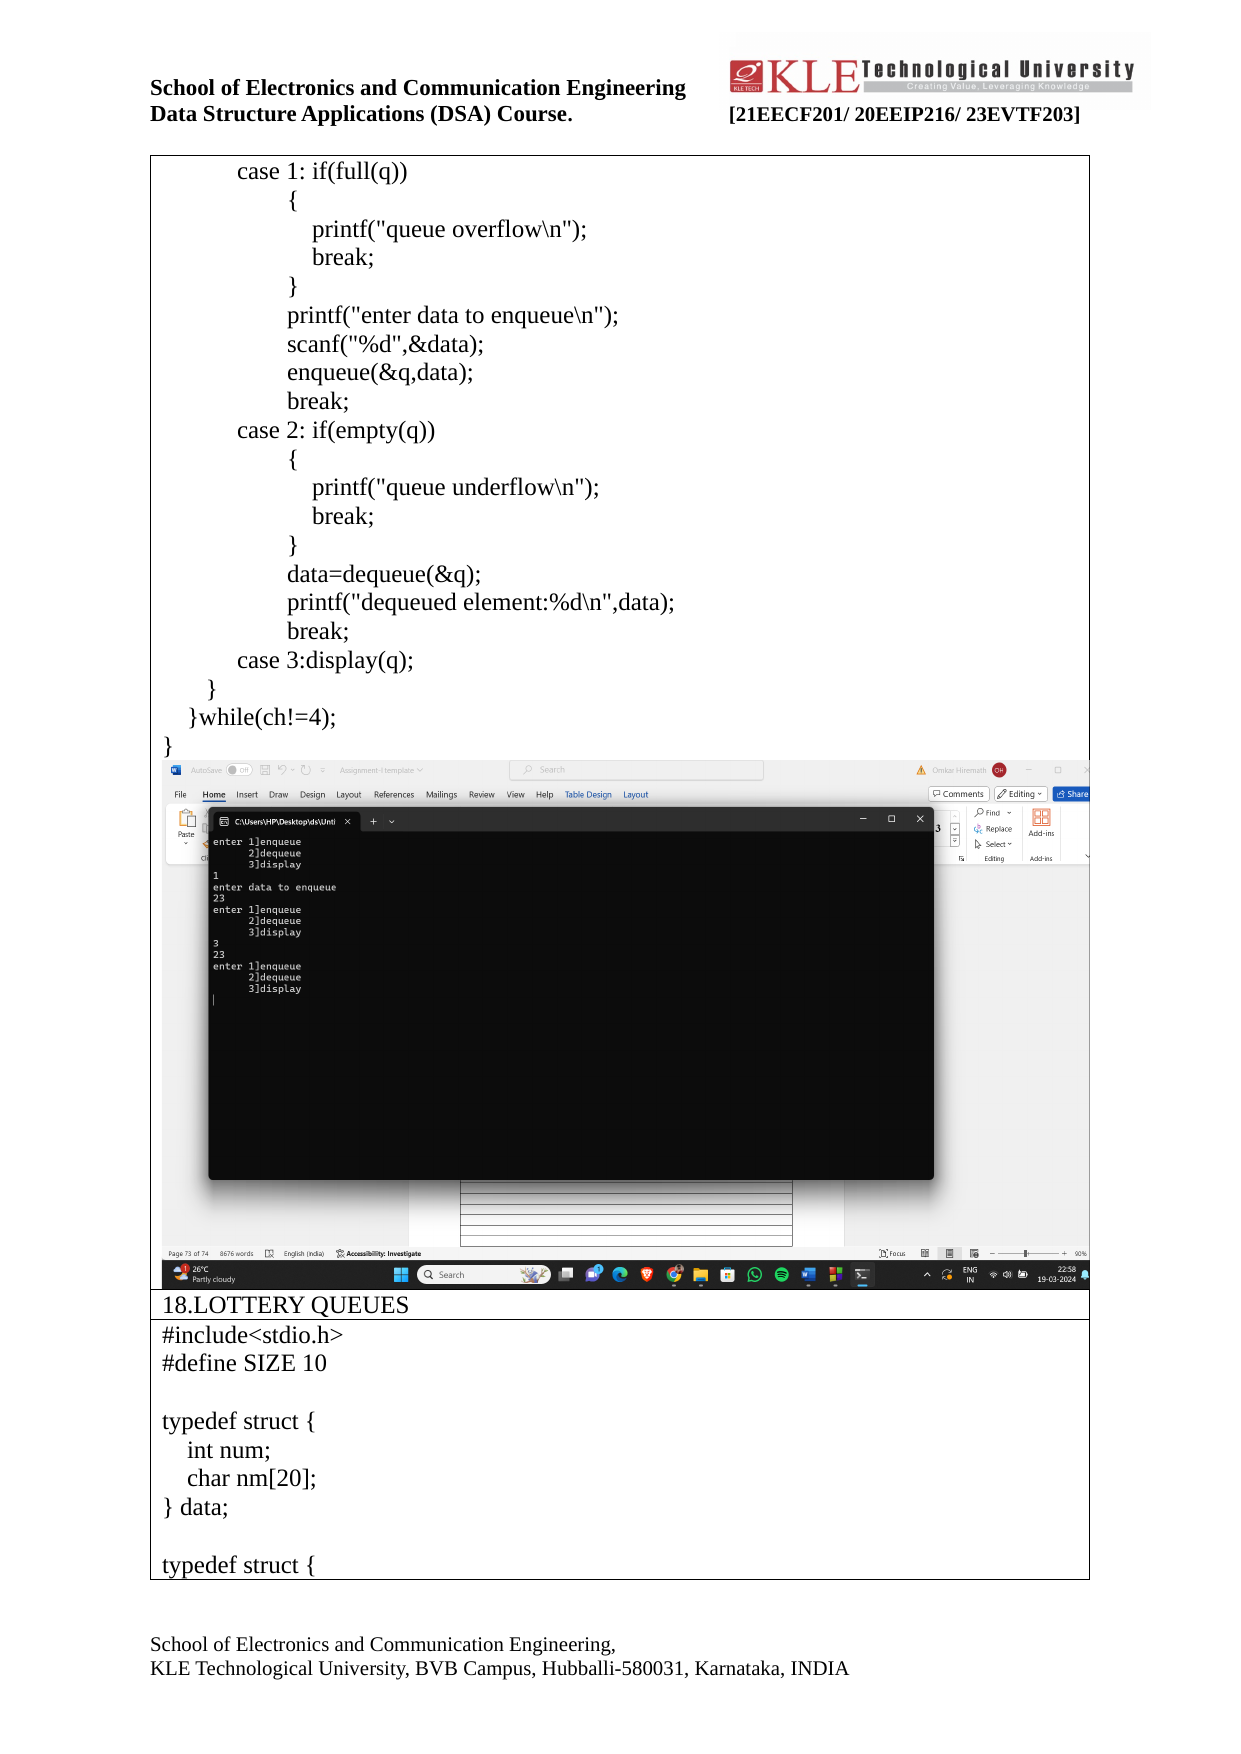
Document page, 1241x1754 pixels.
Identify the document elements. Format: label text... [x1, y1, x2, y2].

picture [719, 32, 1151, 110]
table_cell 18.LOTTERY QUEUES [151, 1290, 1089, 1319]
picture [161, 760, 1090, 1289]
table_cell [151, 156, 1089, 1289]
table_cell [151, 1320, 1089, 1578]
